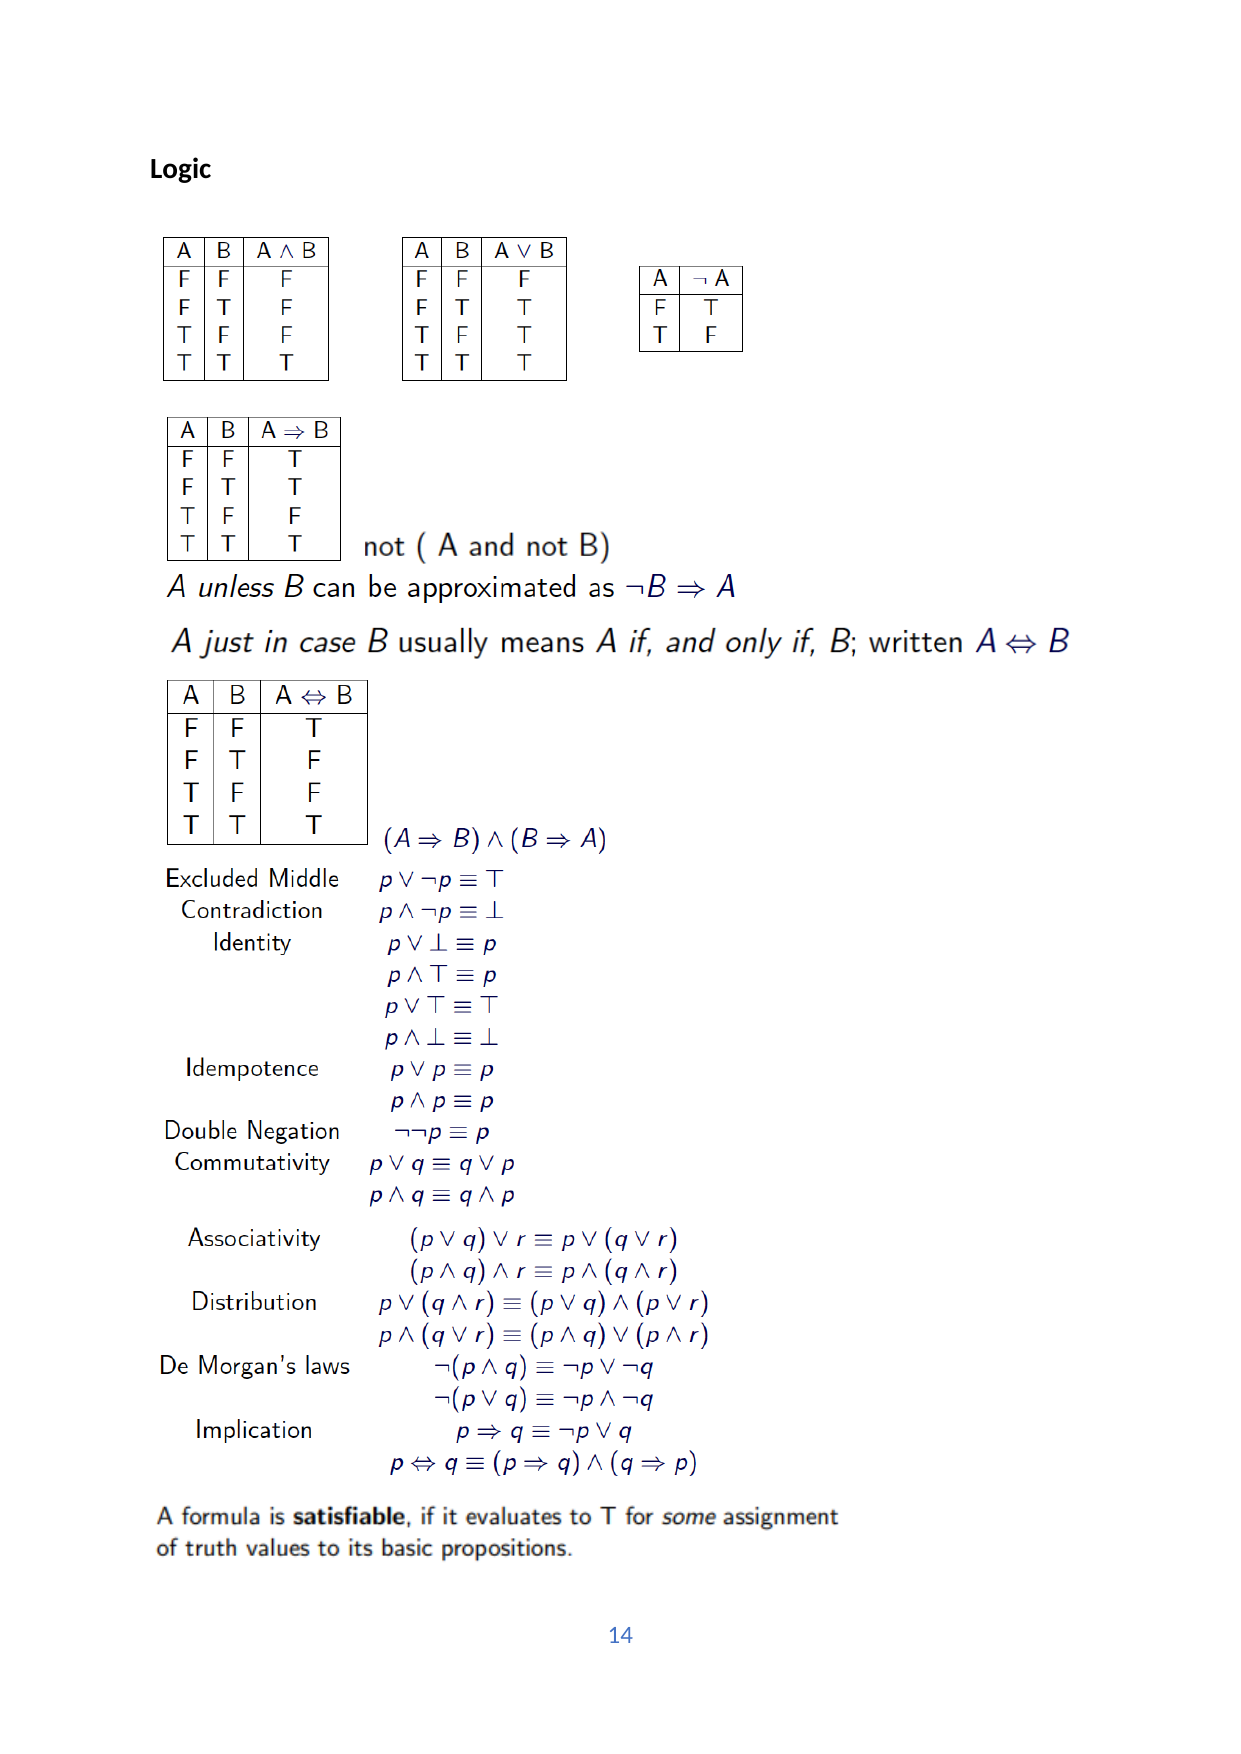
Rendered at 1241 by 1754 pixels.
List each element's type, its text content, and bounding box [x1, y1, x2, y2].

text Logic [150, 150, 1090, 186]
picture [150, 221, 1090, 1567]
